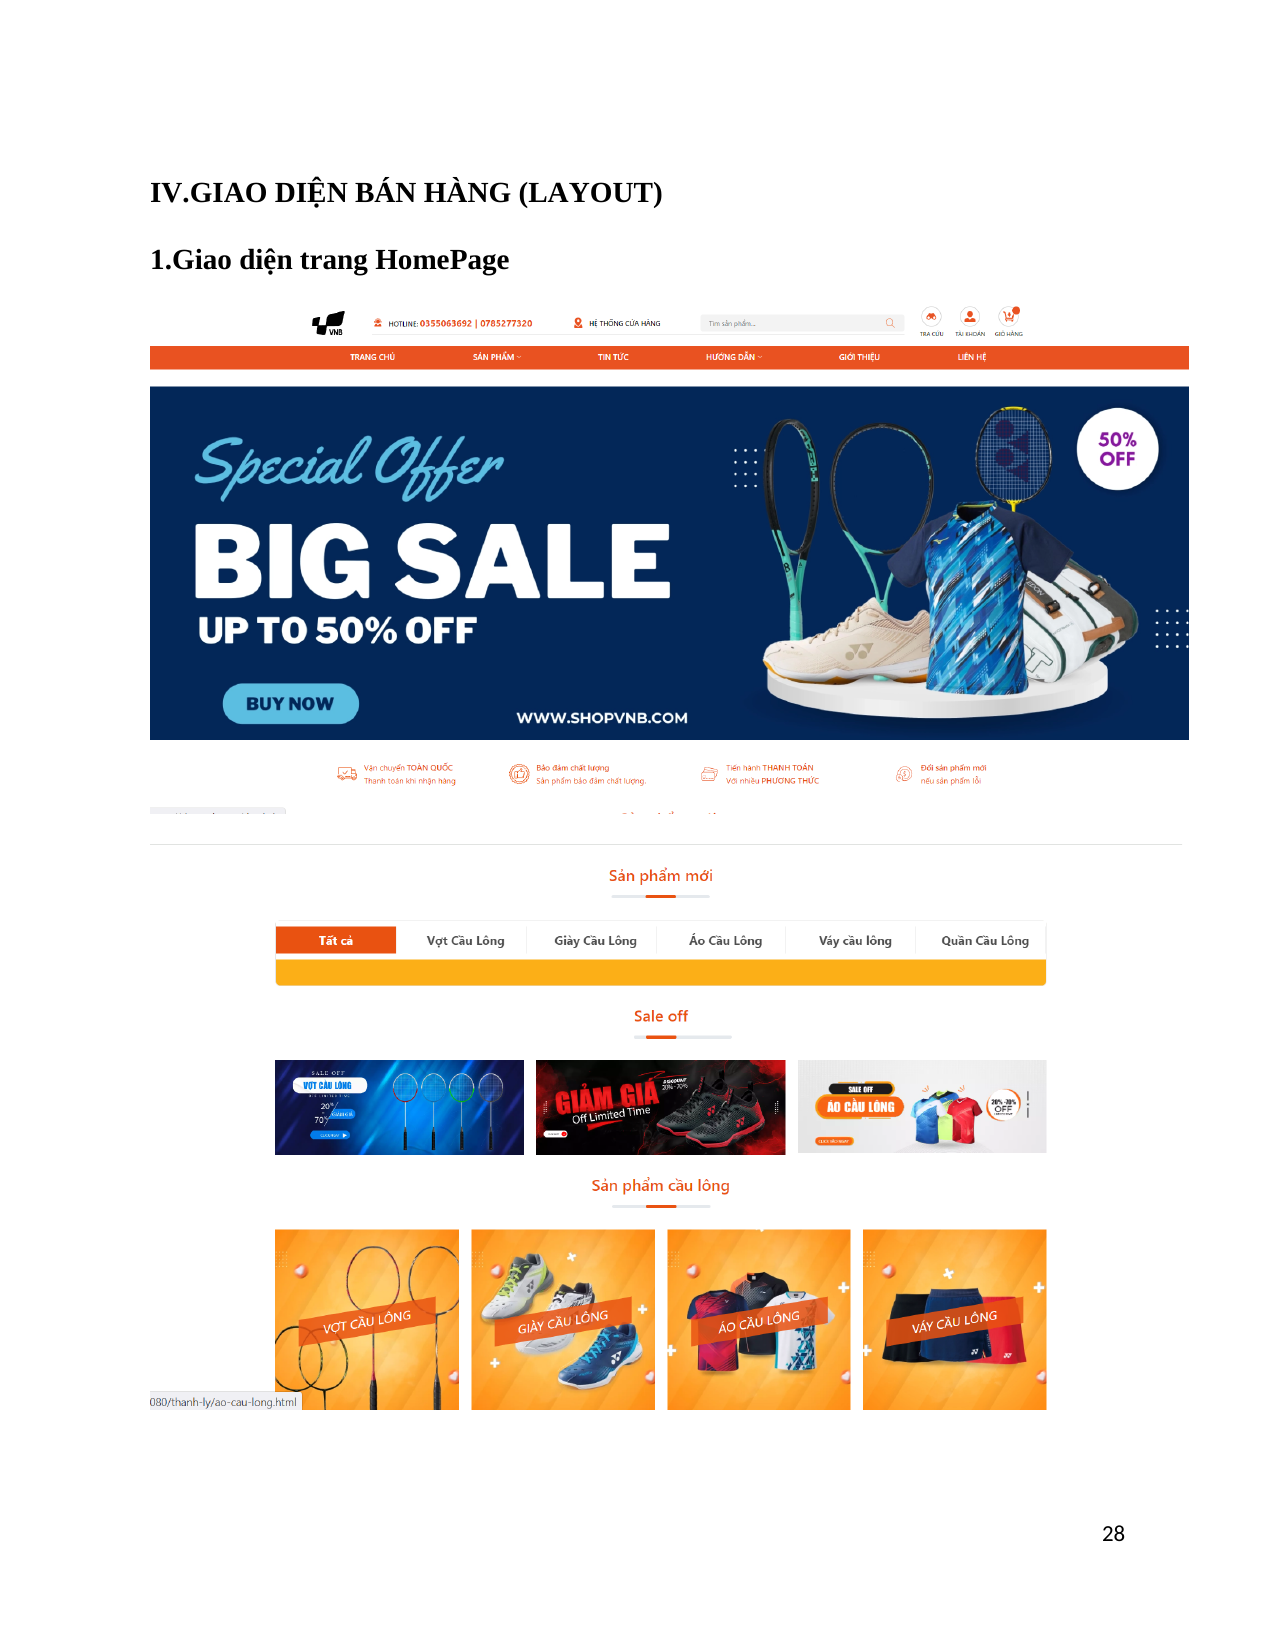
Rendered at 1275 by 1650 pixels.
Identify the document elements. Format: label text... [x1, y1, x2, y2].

subtitle IV.GIAO DIỆN BÁN HÀNG (LAYOUT) [150, 175, 1125, 208]
subtitle 1.Giao diện trang HomePage [150, 242, 1125, 276]
picture [150, 304, 1189, 814]
picture [150, 844, 1183, 1410]
